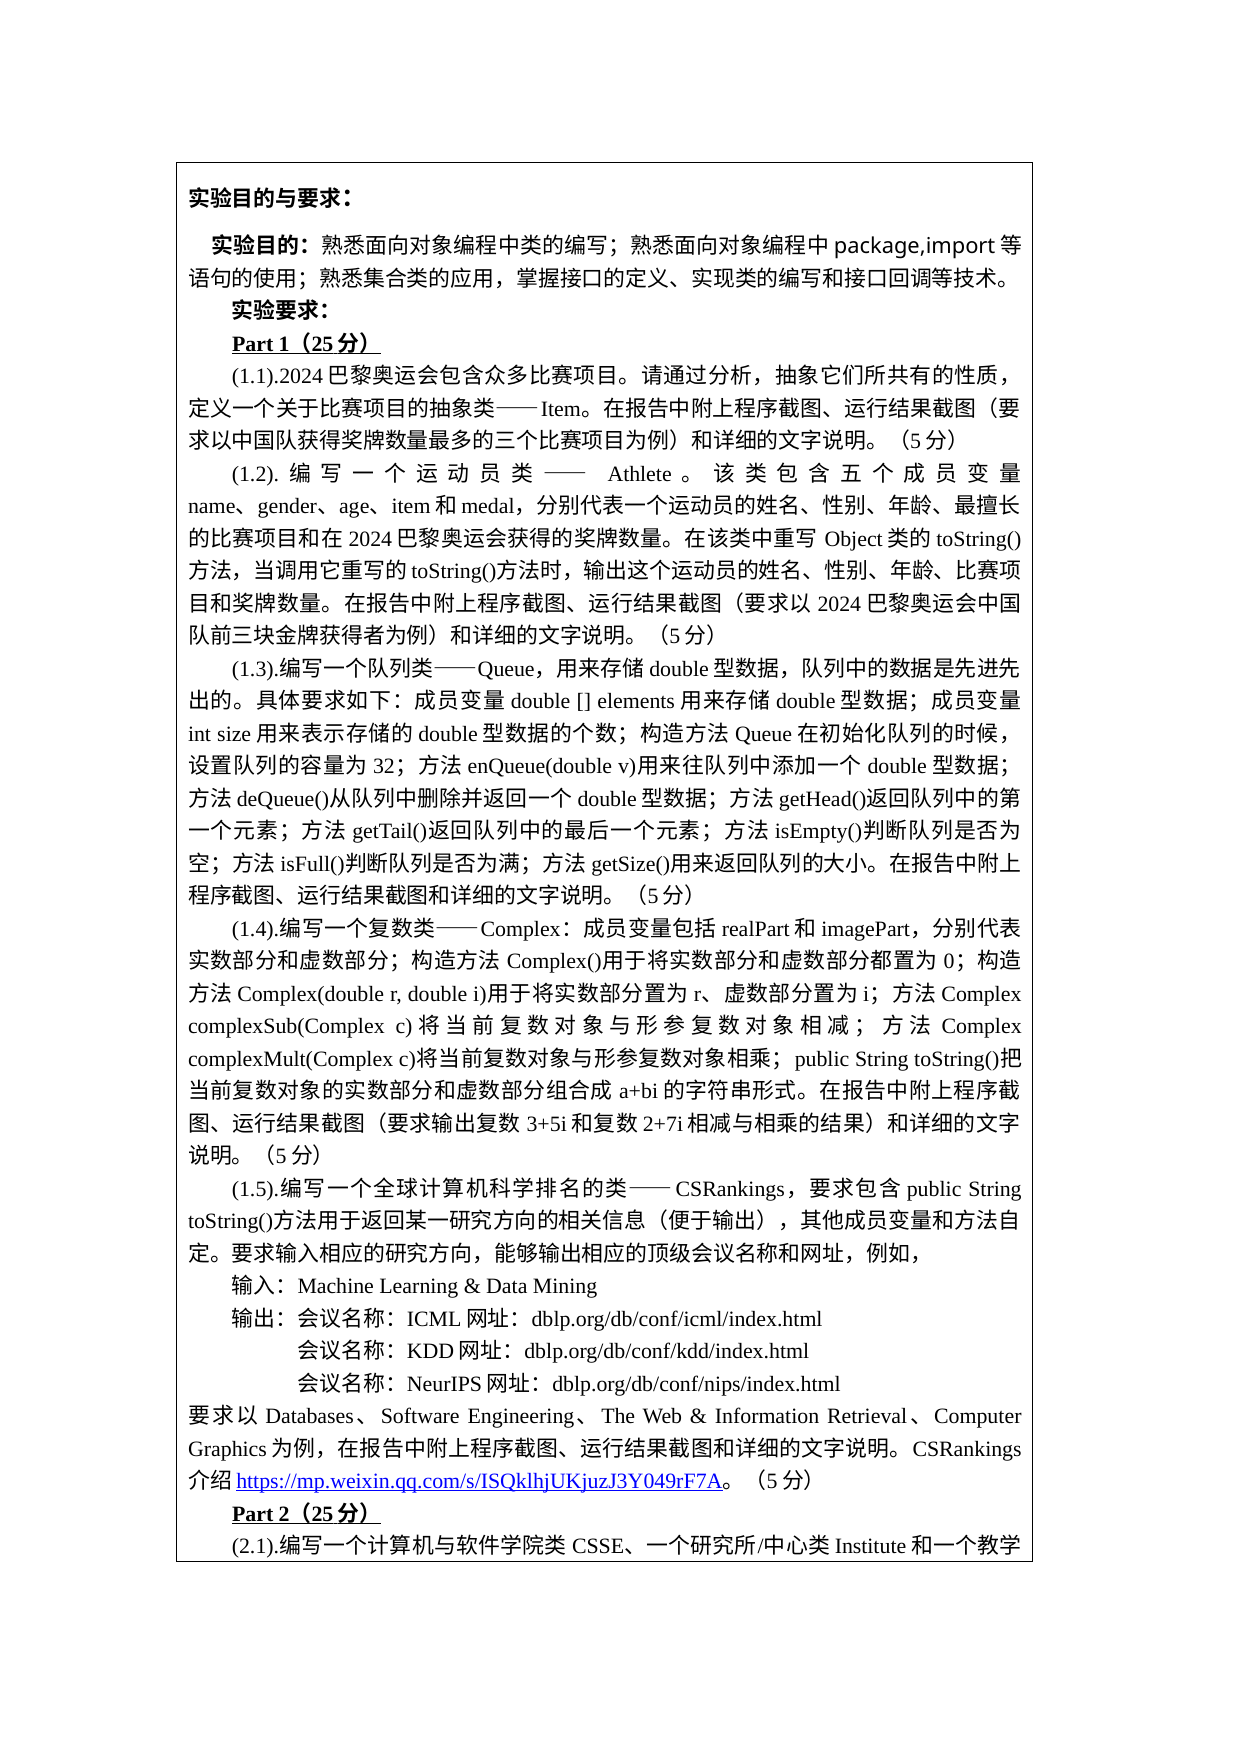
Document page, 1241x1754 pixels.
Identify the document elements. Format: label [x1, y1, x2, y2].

table_header [177, 163, 1032, 1561]
